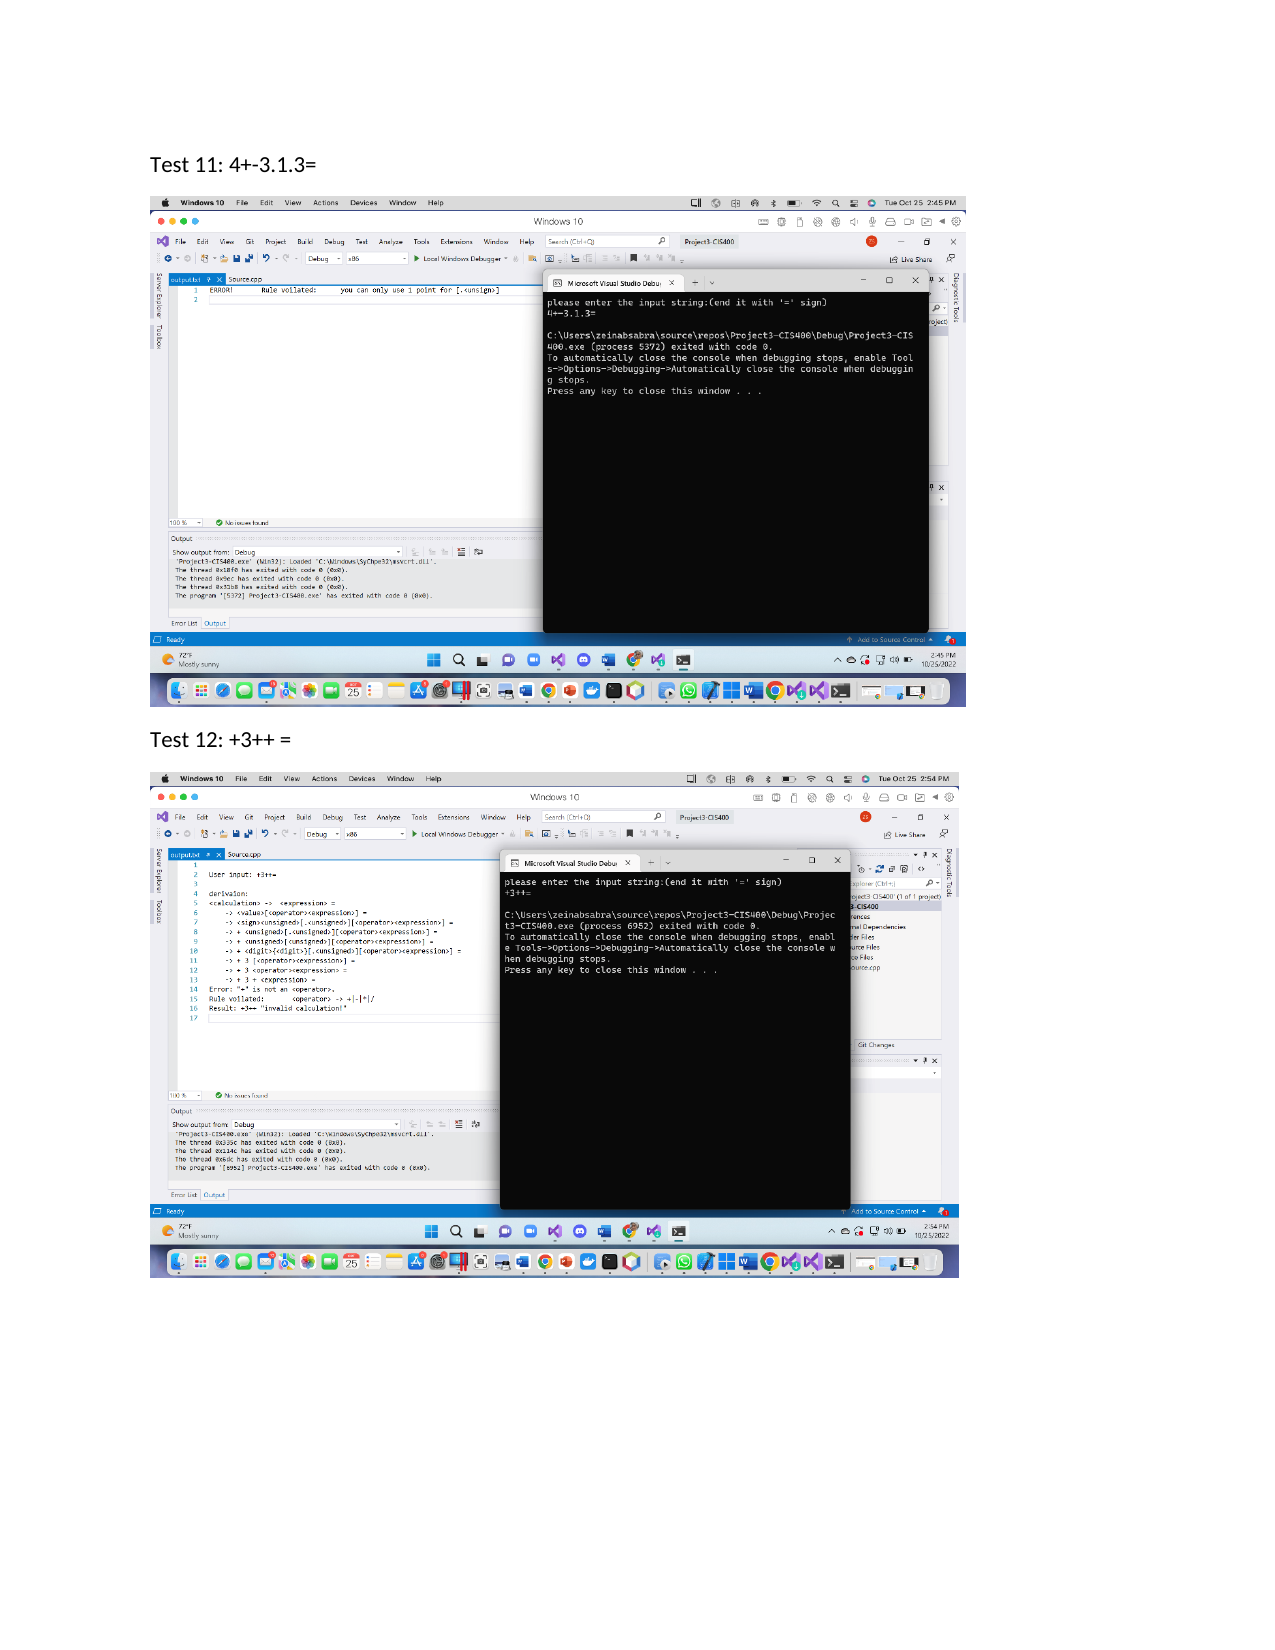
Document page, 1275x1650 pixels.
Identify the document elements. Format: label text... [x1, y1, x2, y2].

text Test 11: 4+-3.1.3= [150, 150, 1125, 178]
picture [150, 772, 959, 1278]
picture [150, 196, 966, 707]
text Test 12: +3++ = [150, 726, 1125, 753]
